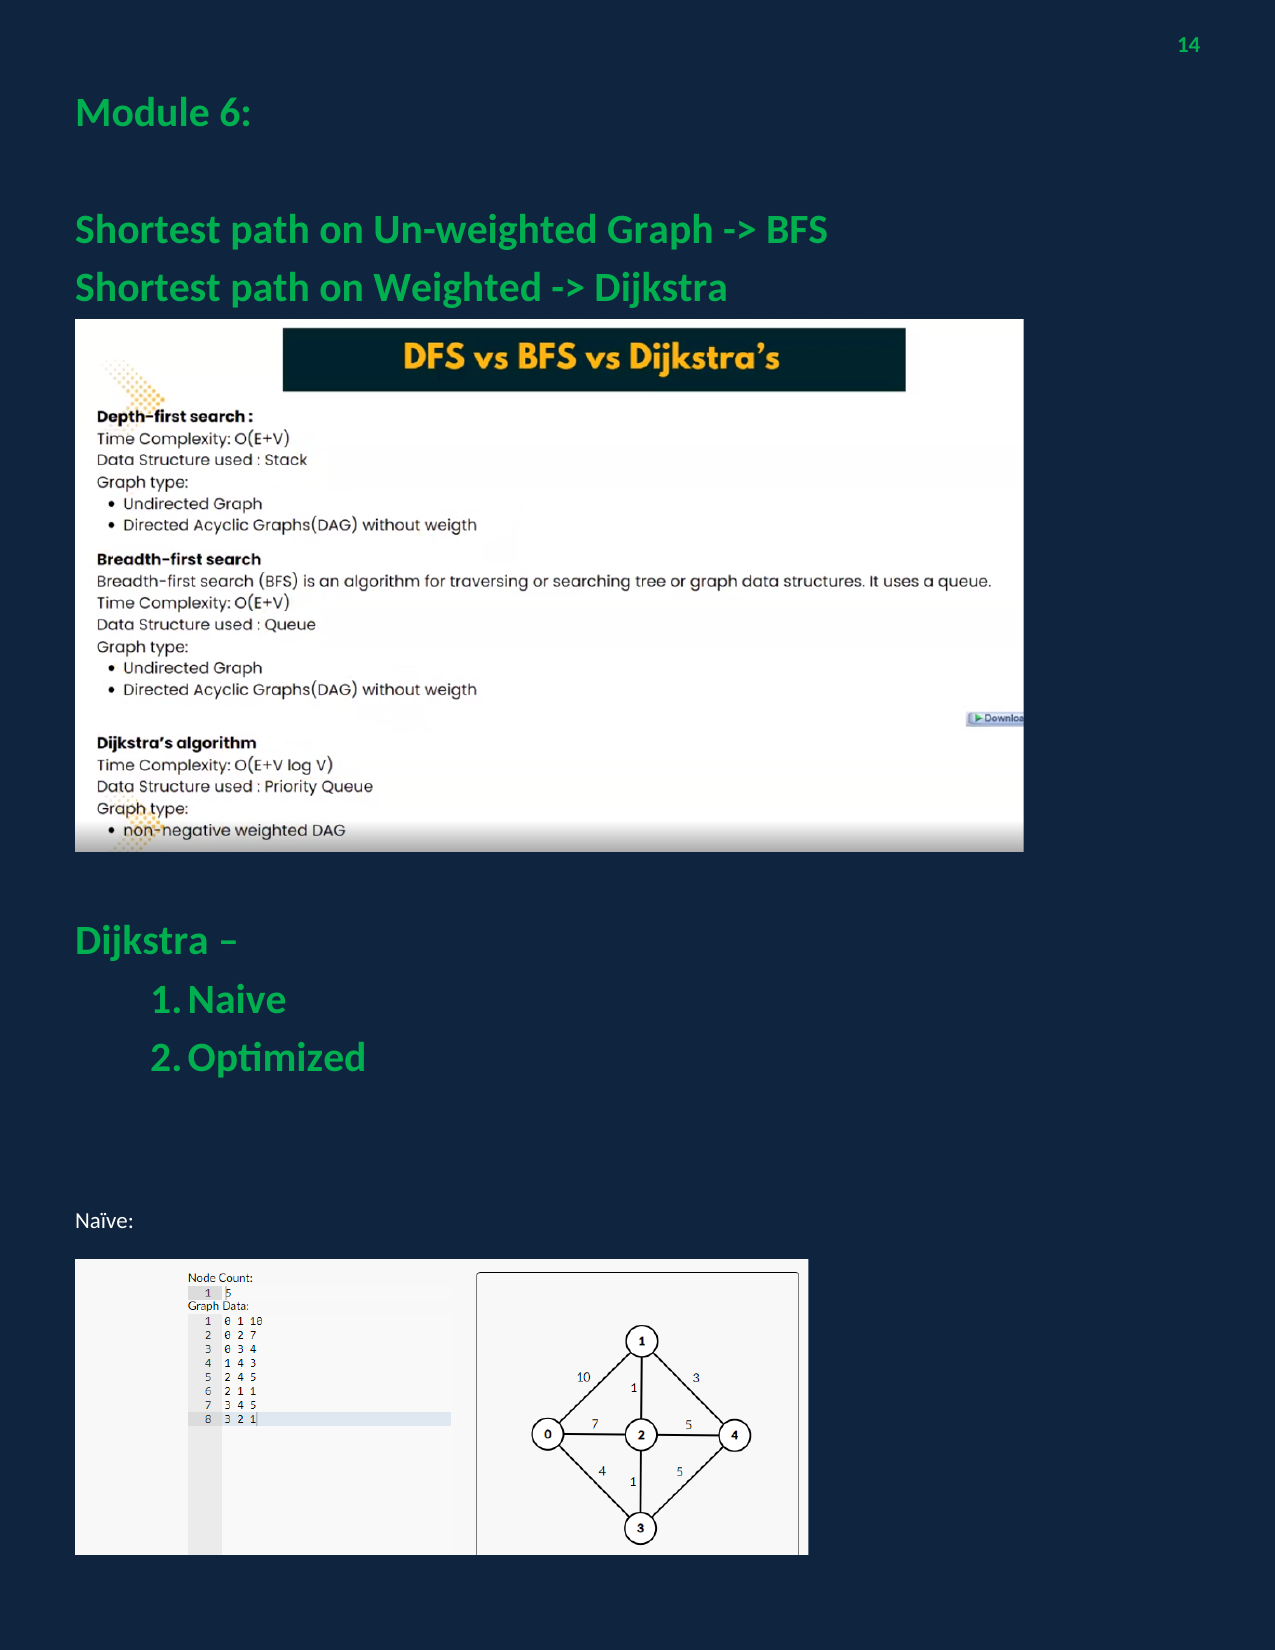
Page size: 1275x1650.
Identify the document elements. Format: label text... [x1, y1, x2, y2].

text Shortest path on Weighted -> Dijkstra [75, 261, 1200, 312]
picture [75, 1259, 809, 1555]
list Naive [150, 973, 1200, 1024]
text Dijkstra – [75, 914, 1200, 965]
text Module 6: [75, 86, 1200, 137]
picture [75, 319, 1024, 852]
list Optimized [150, 1031, 1200, 1082]
text Naïve: [75, 1207, 1200, 1234]
text Shortest path on Un-weighted Graph -> BFS [75, 203, 1200, 254]
